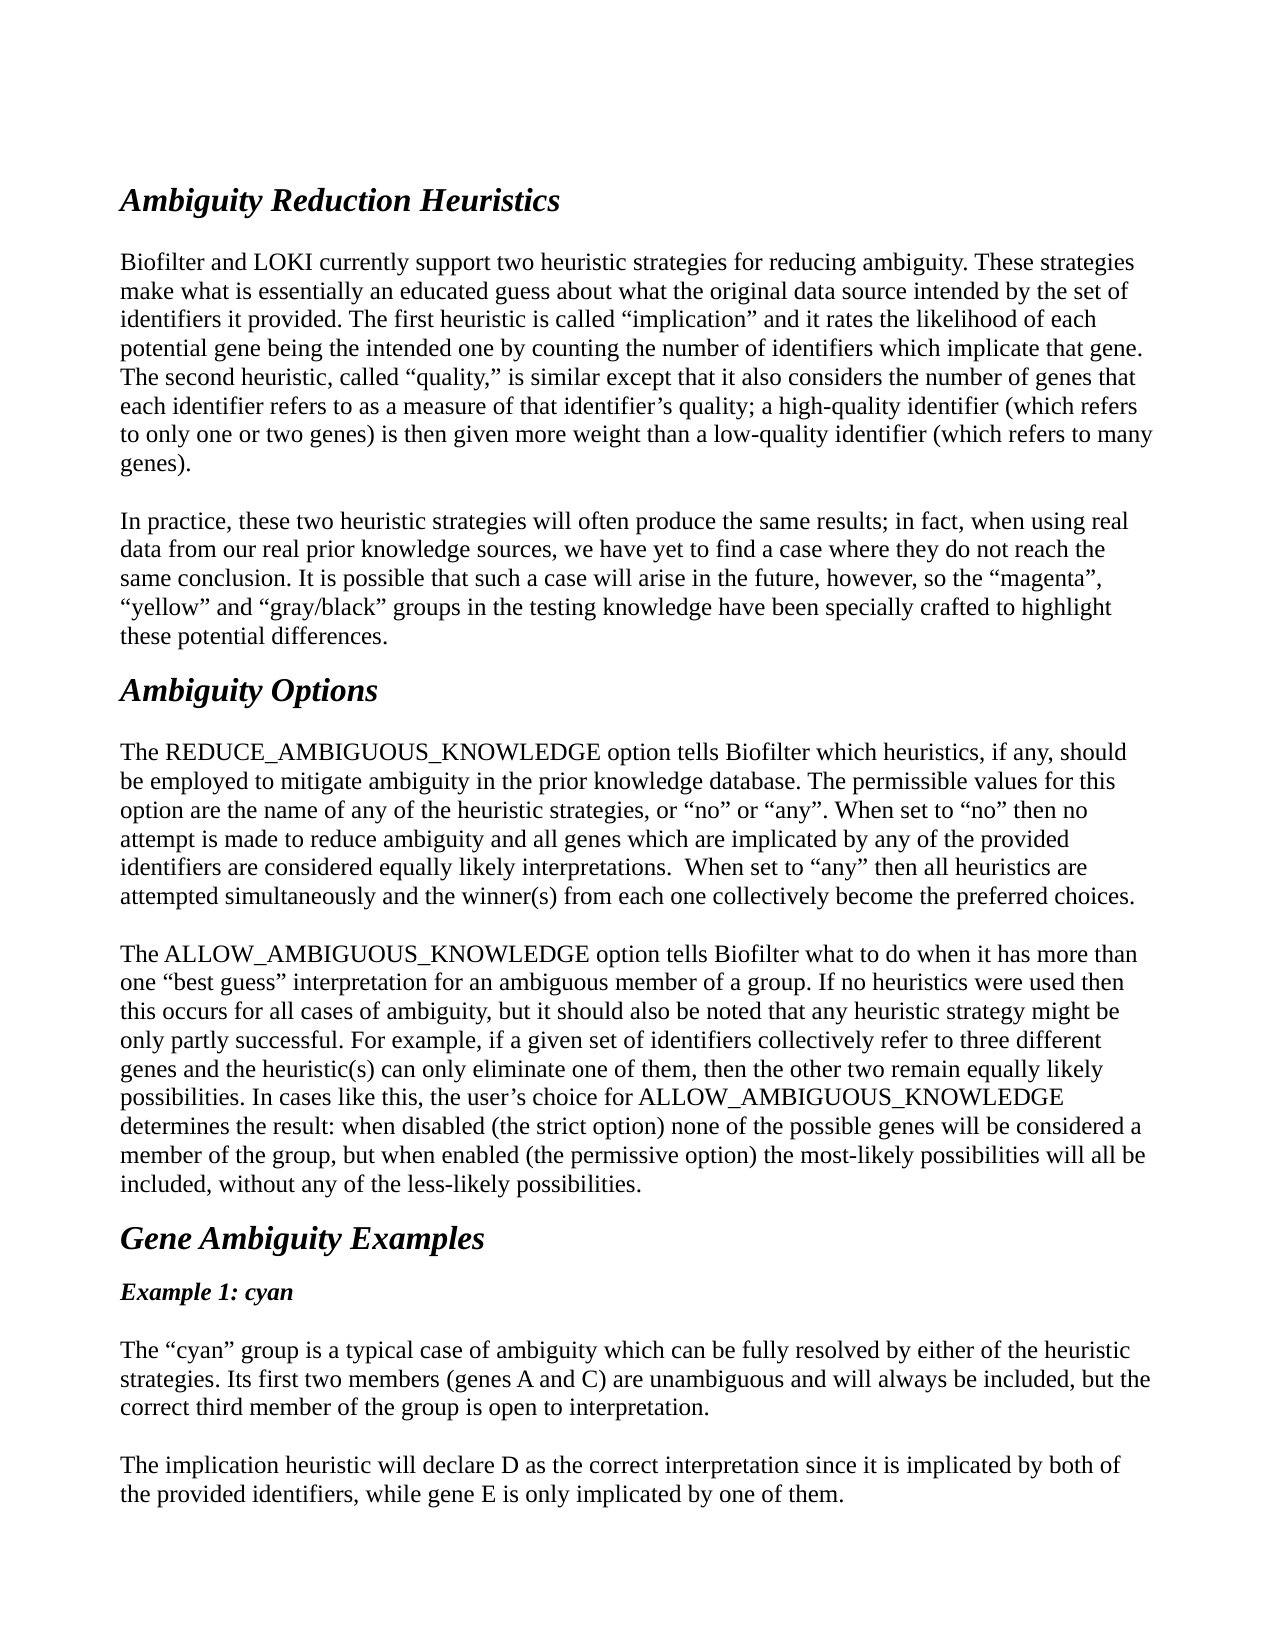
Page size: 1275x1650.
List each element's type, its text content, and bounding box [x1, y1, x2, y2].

subtitle Ambiguity Reduction Heuristics [120, 180, 1155, 218]
text In practice, these two heuristic strategies will often produce the same results; in fact, when using real data from our real prior knowledge sources, we have yet to find a case where they do not reach the same conclusion. It is possible that such a case will arise in the future, however, so the “magenta”, “yellow” and “gray/black” groups in the testing knowledge have been specially crafted to highlight these potential differences. [120, 506, 1155, 649]
text The “cyan” group is a typical case of ambiguity which can be fully resolved by either of the heuristic strategies. Its first two members (genes A and C) are unambiguous and will always be included, but the correct third member of the group is open to interpretation. [120, 1335, 1155, 1421]
subtitle Gene Ambiguity Examples [120, 1218, 1155, 1257]
text The REDUCE_AMBIGUOUS_KNOWLEDGE option tells Biofilter which heuristics, if any, should be employed to mitigate ambiguity in the prior knowledge database. The permissible values for this option are the name of any of the heuristic strategies, or “no” or “any”. When set to “no” then no attempt is made to reduce ambiguity and all genes which are implicated by any of the provided identifiers are considered equally likely interpretations. When set to “any” then all heuristics are attempted simultaneously and the winner(s) from each one collectively become the preferred choices. [120, 737, 1155, 910]
subtitle Example 1: cyan [120, 1277, 1155, 1306]
text The ALLOW_AMBIGUOUS_KNOWLEDGE option tells Biofilter what to do when it has more than one “best guess” interpretation for an ambiguous member of a group. If no heuristics were used then this occurs for all cases of ambiguity, but it should also be noted that any heuristic strategy might be only partly successful. For example, if a given set of identifiers collectively refer to three different genes and the heuristic(s) can only eliminate one of them, then the other two remain equally likely possibilities. In cases like this, the user’s choice for ALLOW_AMBIGUOUS_KNOWLEDGE determines the result: when disabled (the strict option) none of the possible genes will be considered a member of the group, but when enabled (the permissive option) the most-likely possibilities will all be included, without any of the less-likely possibilities. [120, 939, 1155, 1197]
text The implication heuristic will declare D as the correct interpretation since it is implicated by both of the provided identifiers, while gene E is only implicated by one of them. [120, 1450, 1155, 1507]
text Biofilter and LOKI currently support two heuristic strategies for reducing ambiguity. These strategies make what is essentially an educated guess about what the original data source intended by the set of identifiers it provided. The first heuristic is called “implication” and it rates the likelihood of each potential gene being the intended one by counting the number of identifiers which implicate that gene. The second heuristic, called “quality,” is similar except that it also considers the number of genes that each identifier refers to as a measure of that identifier’s quality; a high-quality identifier (which refers to only one or two genes) is then given more weight than a low-quality identifier (which refers to many genes). [120, 247, 1155, 477]
subtitle Ambiguity Options [120, 670, 1155, 709]
